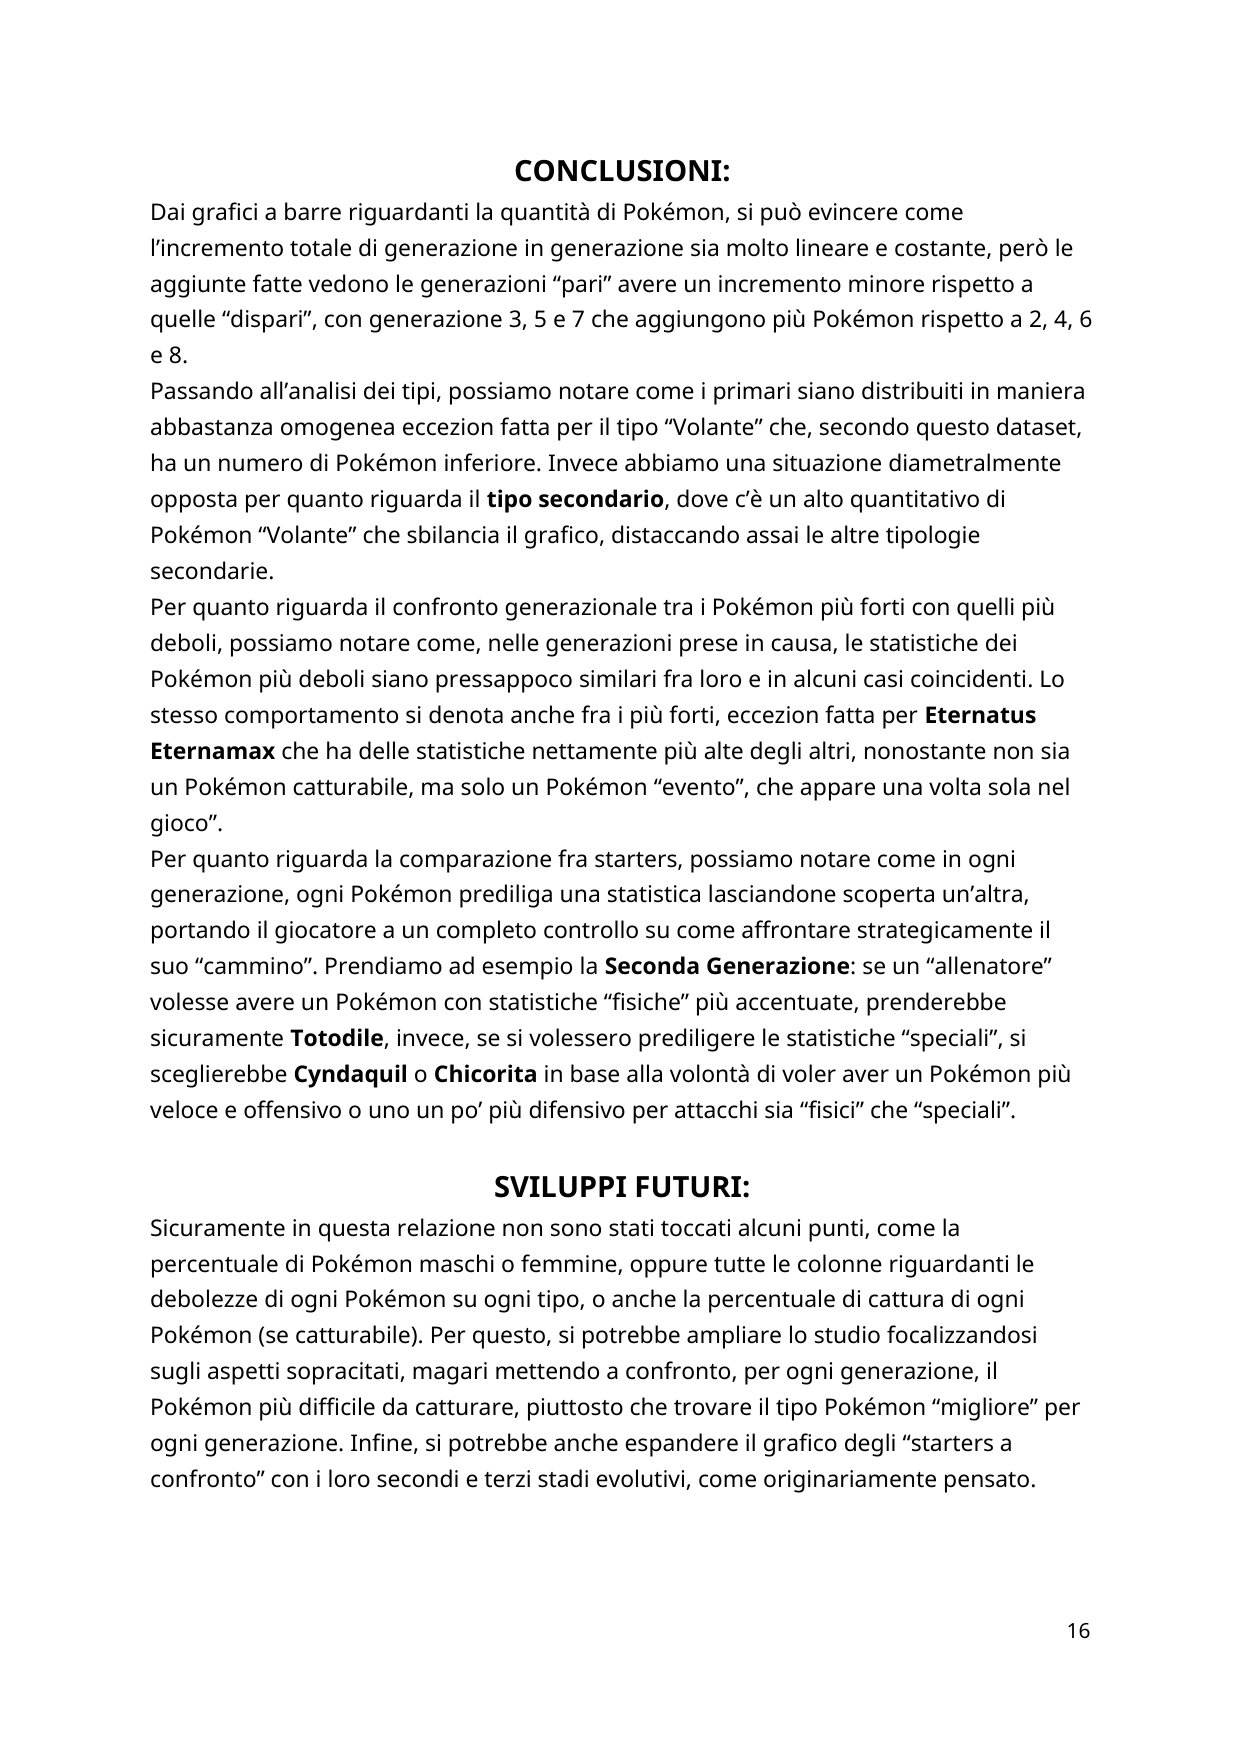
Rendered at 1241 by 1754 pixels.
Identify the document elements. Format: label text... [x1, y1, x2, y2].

text Sicuramente in questa relazione non sono stati toccati alcuni punti, come la percentuale di Pokémon maschi o femmine, oppure tutte le colonne riguardanti le debolezze di ogni Pokémon su ogni tipo, o anche la percentuale di cattura di ogni Pokémon (se catturabile). Per questo, si potrebbe ampliare lo studio focalizzandosi sugli aspetti sopracitati, magari mettendo a confronto, per ogni generazione, il Pokémon più difficile da catturare, piuttosto che trovare il tipo Pokémon “migliore” per ogni generazione. Infine, si potrebbe anche espandere il grafico degli “starters a confronto” con i loro secondi e terzi stadi evolutivi, come originariamente pensato. [150, 1212, 1094, 1494]
text Per quanto riguarda la comparazione fra starters, possiamo notare come in ogni generazione, ogni Pokémon prediliga una statistica lasciandone scoperta un’altra, portando il giocatore a un completo controllo su come affrontare strategicamente il suo “cammino”. Prendiamo ad esempio la Seconda Generazione: se un “allenatore” volesse avere un Pokémon con statistiche “fisiche” più accentuate, prenderebbe sicuramente Totodile, invece, se si volessero prediligere le statistiche “speciali”, si sceglierebbe Cyndaquil o Chicorita in base alla volontà di voler aver un Pokémon più veloce e offensivo o uno un po’ più difensivo per attacchi sia “fisici” che “speciali”. [150, 842, 1094, 1125]
text Dai grafici a barre riguardanti la quantità di Pokémon, si può evincere come l’incremento totale di generazione in generazione sia molto lineare e costante, però le aggiunte fatte vedono le generazioni “pari” avere un incremento minore rispetto a quelle “dispari”, con generazione 3, 5 e 7 che aggiungono più Pokémon rispetto a 2, 4, 6 e 8. [150, 196, 1094, 371]
text Per quanto riguarda il confronto generazionale tra i Pokémon più forti con quelli più deboli, possiamo notare come, nelle generazioni prese in causa, le statistiche dei Pokémon più deboli siano pressappoco similari fra loro e in alcuni casi coincidenti. Lo stesso comportamento si denota anche fra i più forti, eccezion fatta per Eternatus Eternamax che ha delle statistiche nettamente più alte degli altri, nonostante non sia un Pokémon catturabile, ma solo un Pokémon “evento”, che appare una volta sola nel gioco”. [150, 591, 1094, 838]
text SVILUPPI FUTURI: [150, 1166, 1094, 1206]
text CONCLUSIONI: [150, 150, 1094, 190]
text Passando all’analisi dei tipi, possiamo notare come i primari siano distribuiti in maniera abbastanza omogenea eccezion fatta per il tipo “Volante” che, secondo questo dataset, ha un numero di Pokémon inferiore. Invece abbiamo una situazione diametralmente opposta per quanto riguarda il tipo secondario, dove c’è un alto quantitativo di Pokémon “Volante” che sbilancia il grafico, distaccando assai le altre tipologie secondarie. [150, 375, 1094, 586]
